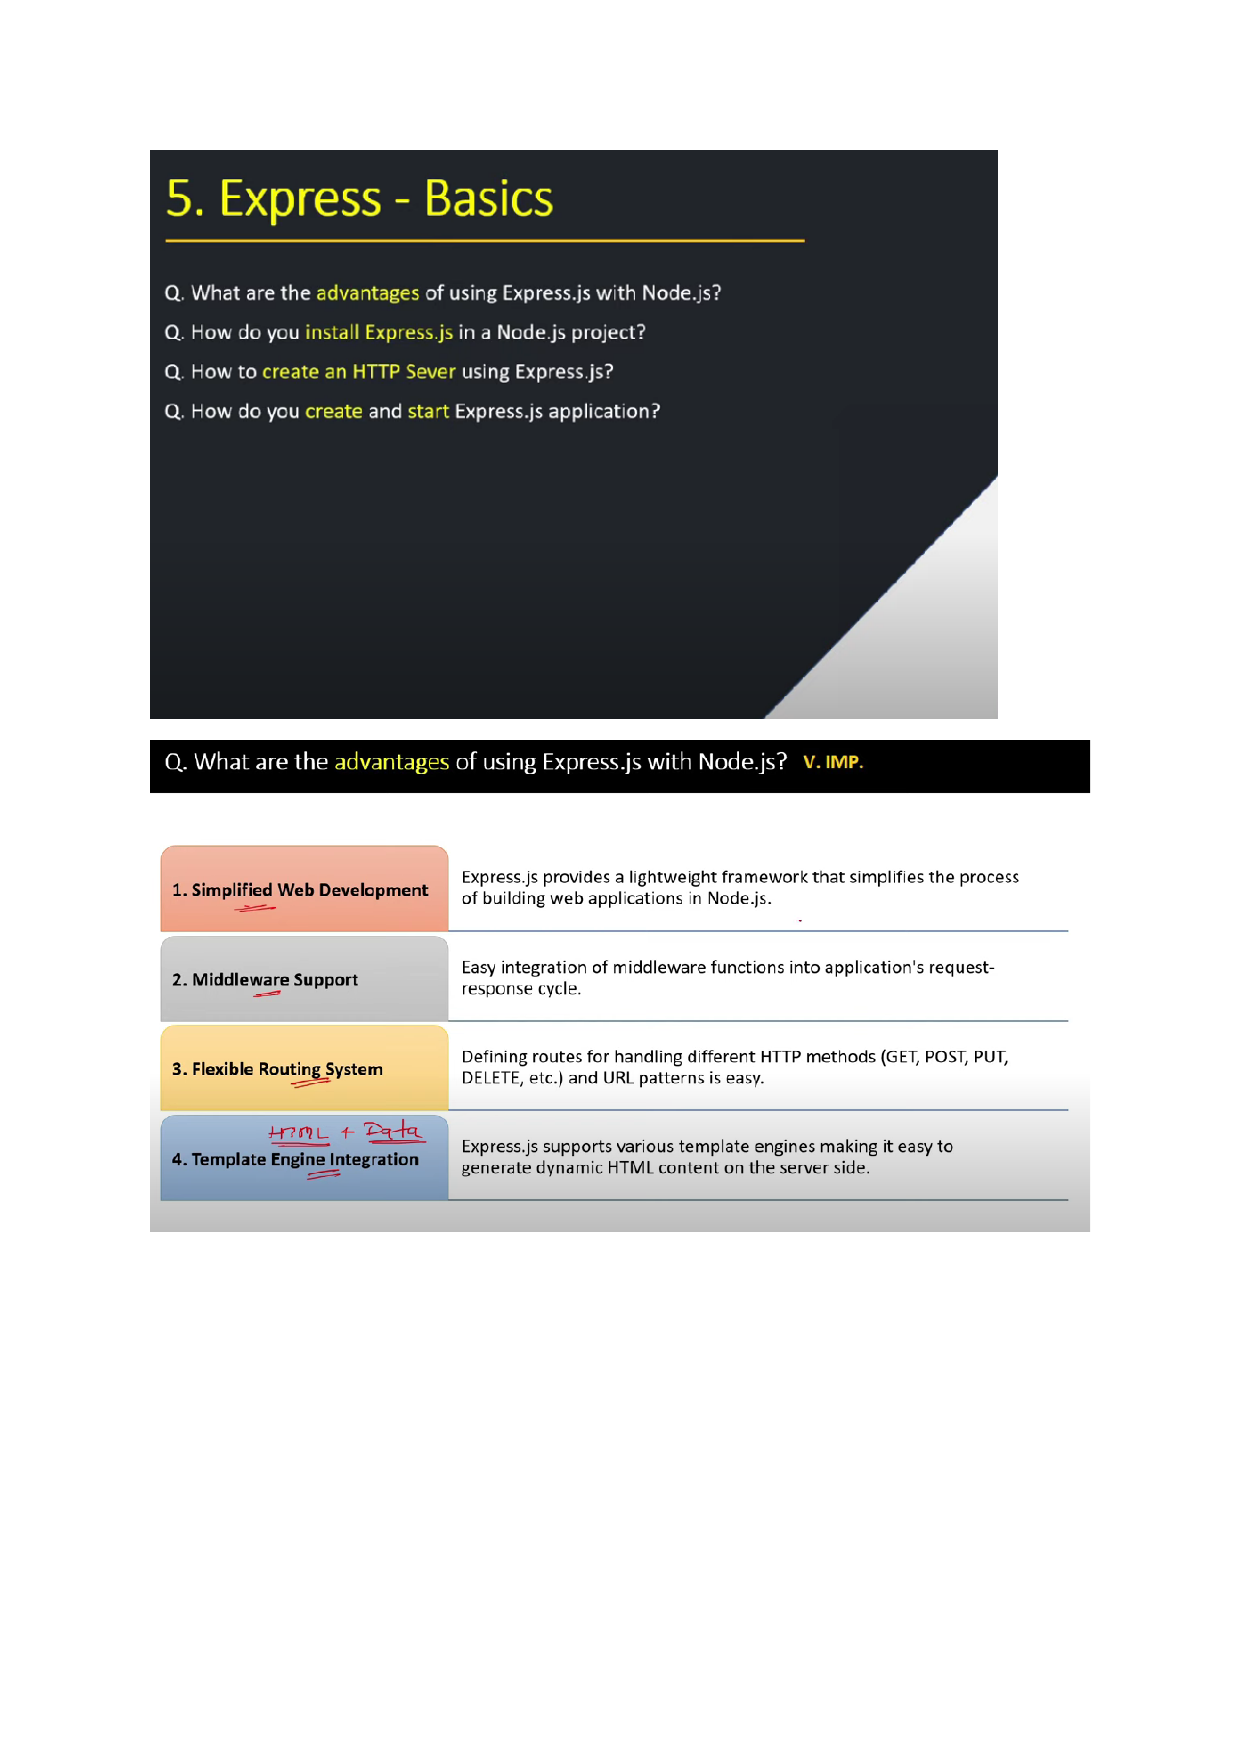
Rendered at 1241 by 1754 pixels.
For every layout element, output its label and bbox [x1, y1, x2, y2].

picture [150, 150, 998, 719]
picture [150, 740, 1091, 1232]
